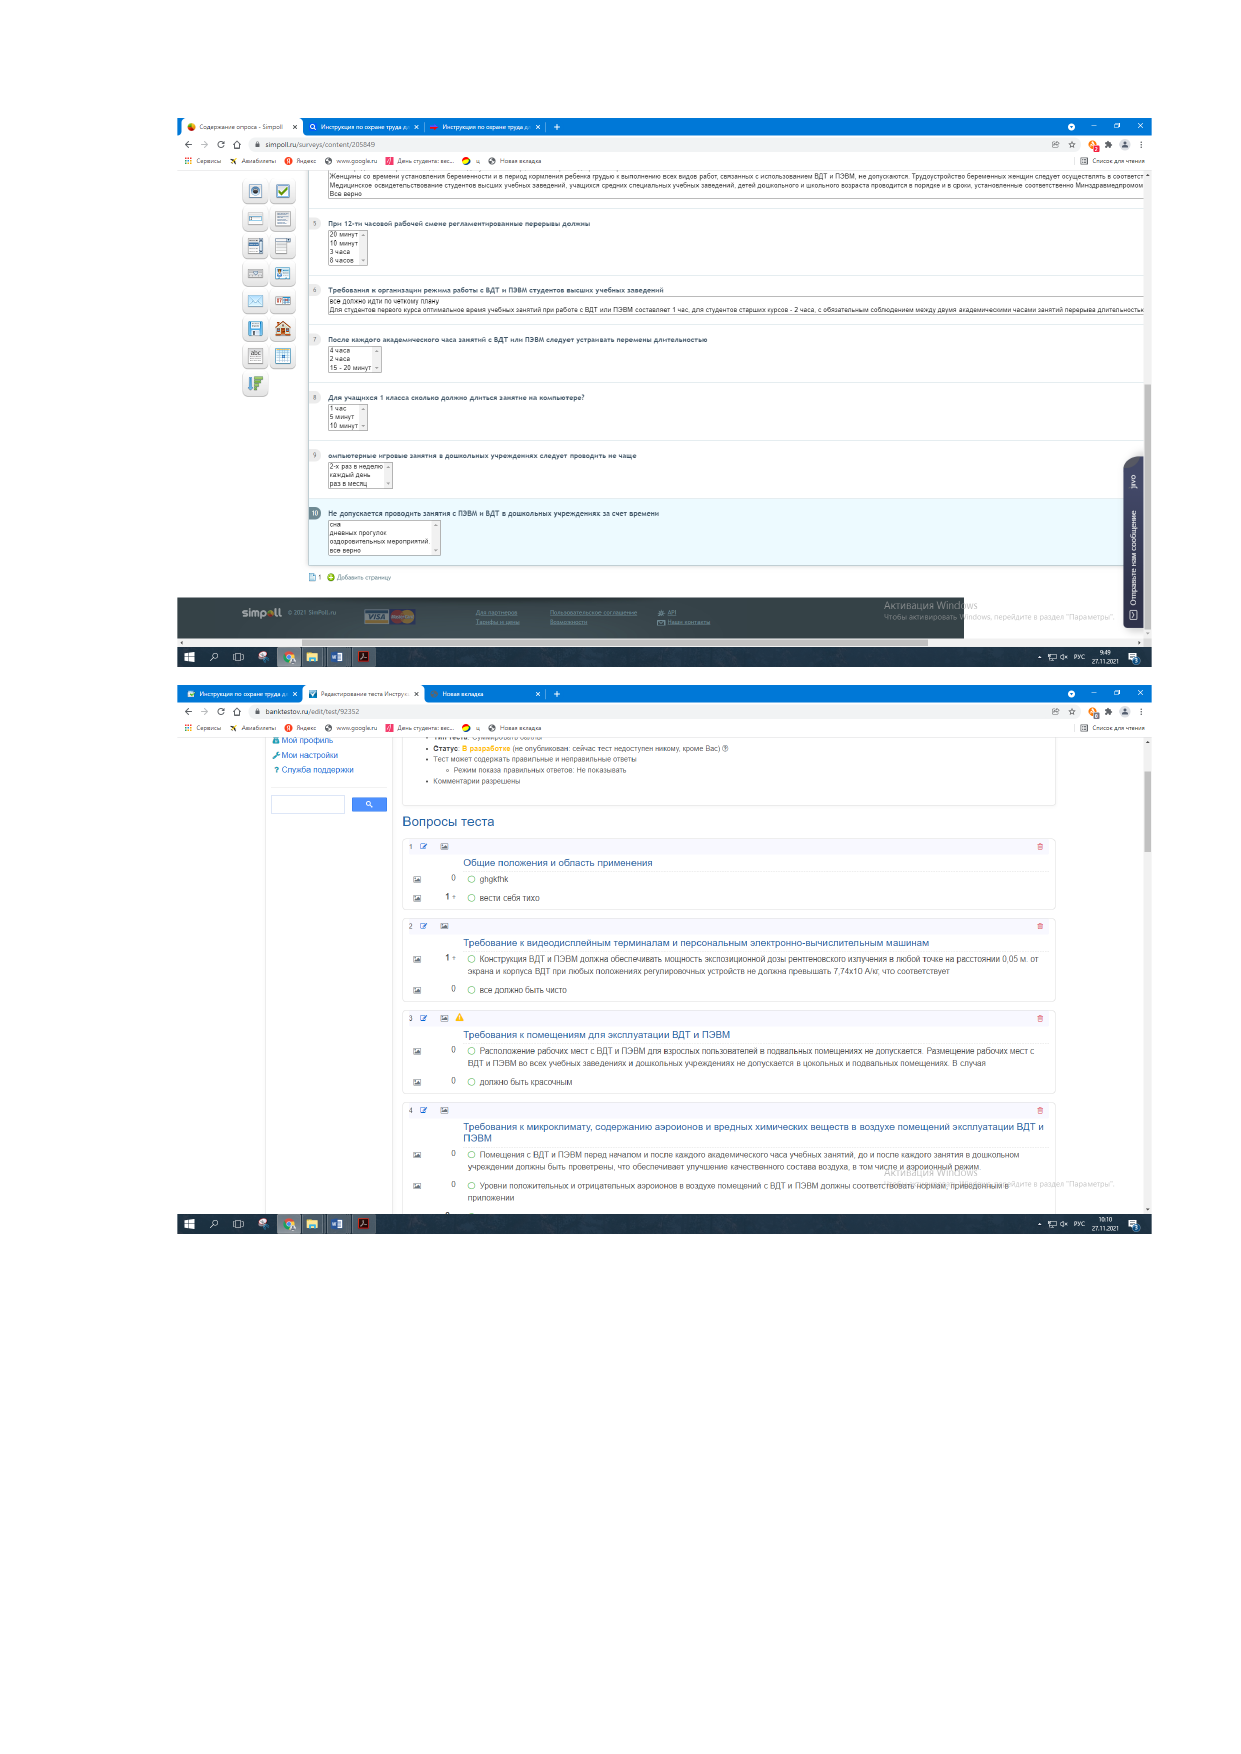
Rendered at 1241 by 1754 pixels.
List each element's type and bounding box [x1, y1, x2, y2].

picture [177, 118, 1152, 667]
picture [177, 685, 1152, 1234]
